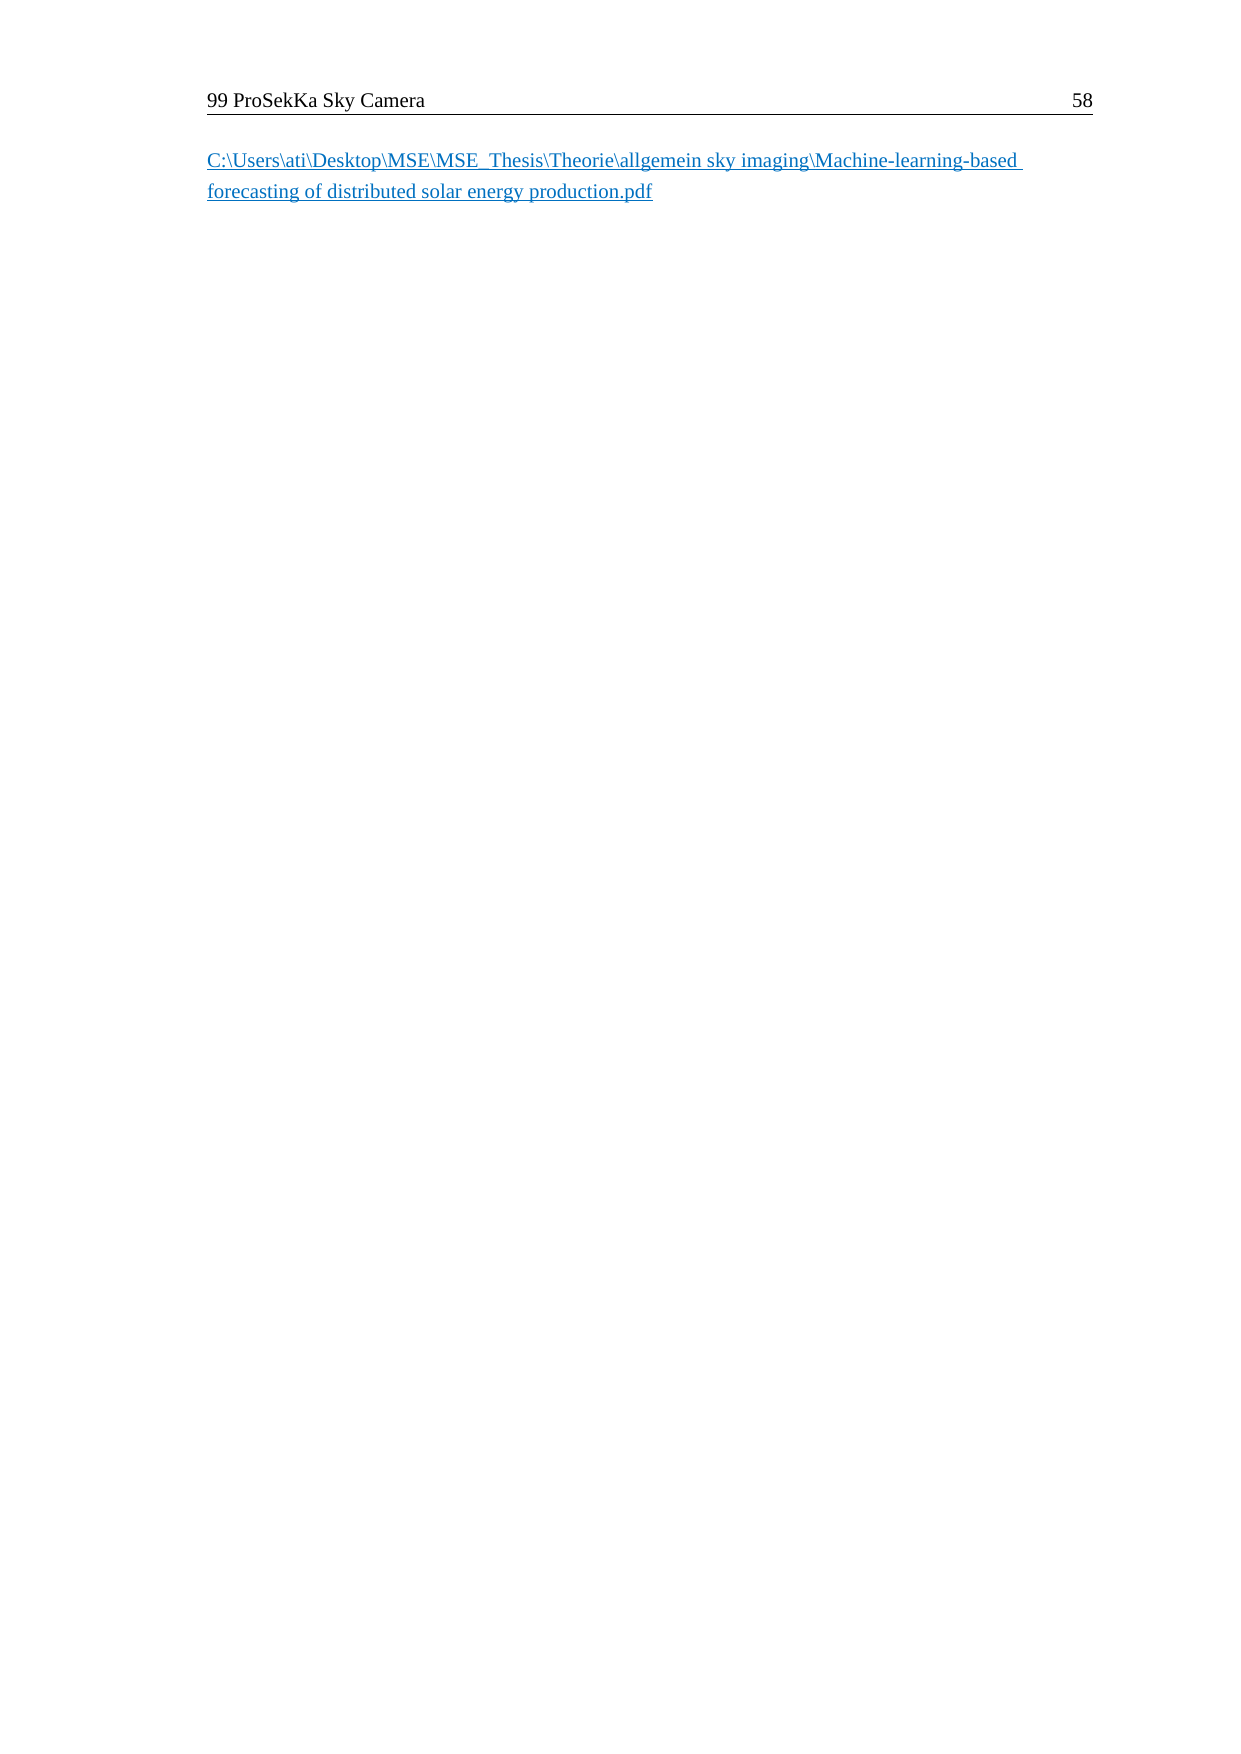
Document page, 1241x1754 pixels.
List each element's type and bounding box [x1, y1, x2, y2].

text [207, 148, 1093, 203]
